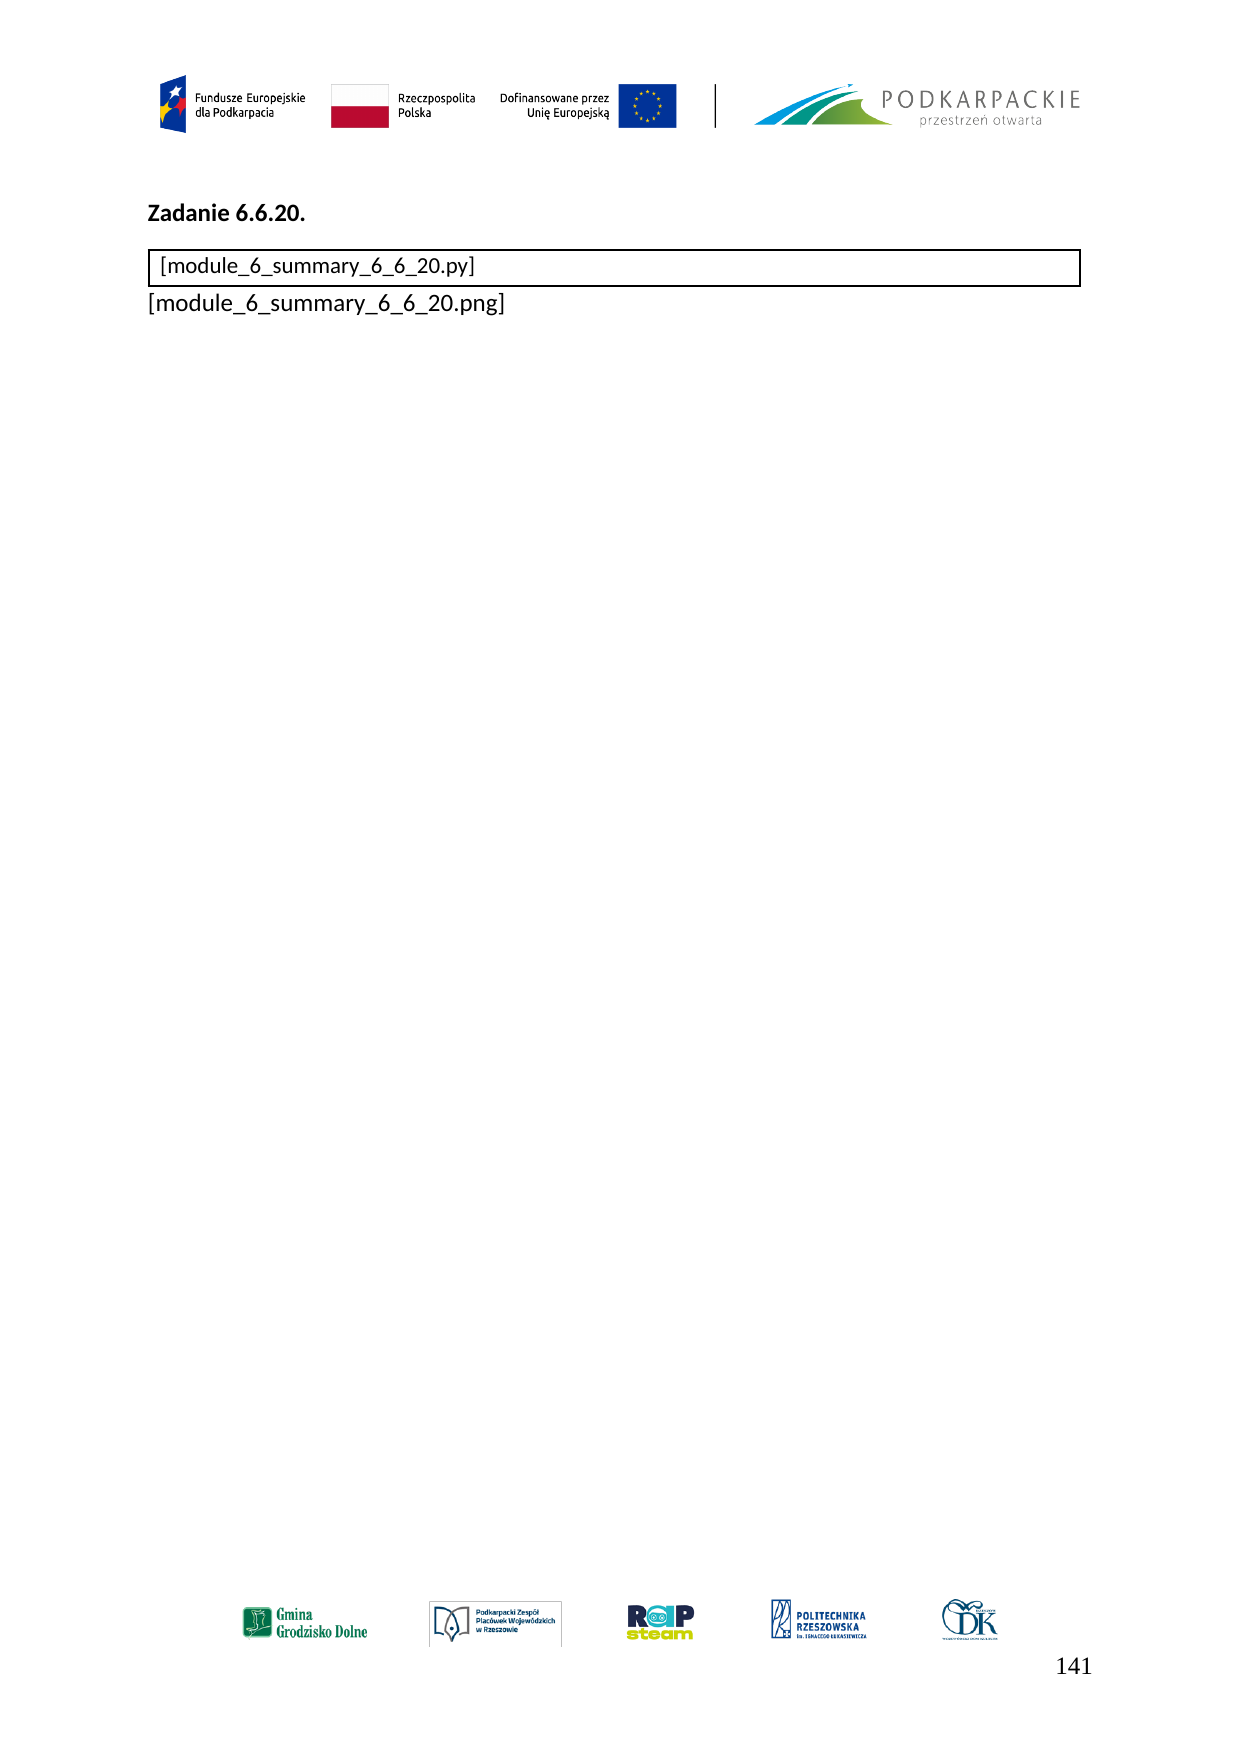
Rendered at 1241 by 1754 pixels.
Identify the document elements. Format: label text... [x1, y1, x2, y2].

picture [147, 60, 1093, 148]
table_header [module_6_summary_6_6_20.py] [150, 251, 1079, 285]
text [module_6_summary_6_6_20.png] [148, 287, 1092, 317]
text Zadanie 6.6.20. [148, 197, 1092, 228]
picture [242, 1585, 998, 1652]
